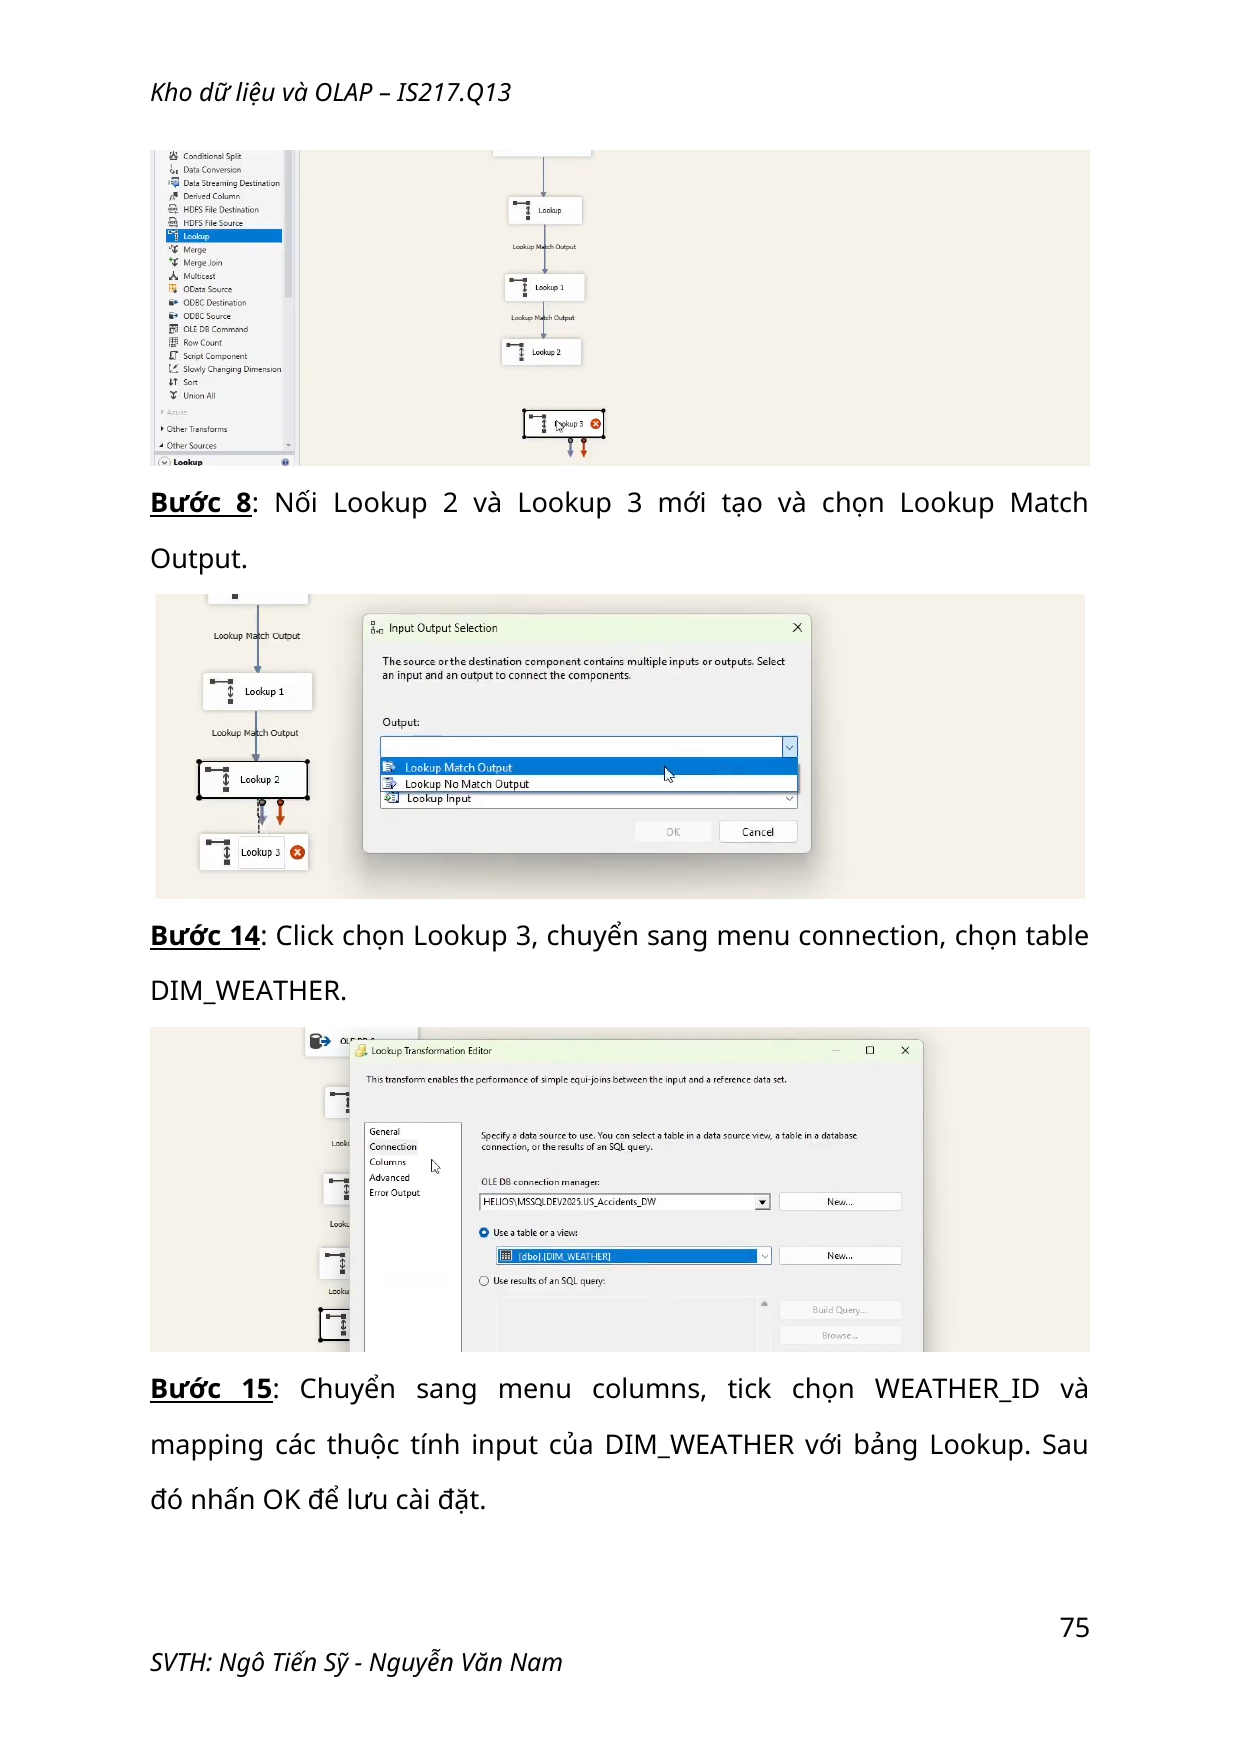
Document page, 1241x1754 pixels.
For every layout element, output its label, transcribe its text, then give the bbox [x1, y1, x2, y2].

text Bước 8: Nối Lookup 2 và Lookup 3 mới tạo và chọn Lookup Match Output. [150, 484, 1090, 576]
picture [155, 594, 1085, 899]
picture [150, 150, 1091, 466]
text Bước 14: Click chọn Lookup 3, chuyển sang menu connection, chọn table DIM_WEATHER. [150, 917, 1090, 1009]
text Bước 15: Chuyển sang menu columns, tick chọn WEATHER_ID và mapping các thuộc tính input của DIM_WEATHER với bảng Lookup. Sau đó nhấn OK để lưu cài đặt. [150, 1370, 1090, 1517]
picture [150, 1027, 1091, 1352]
